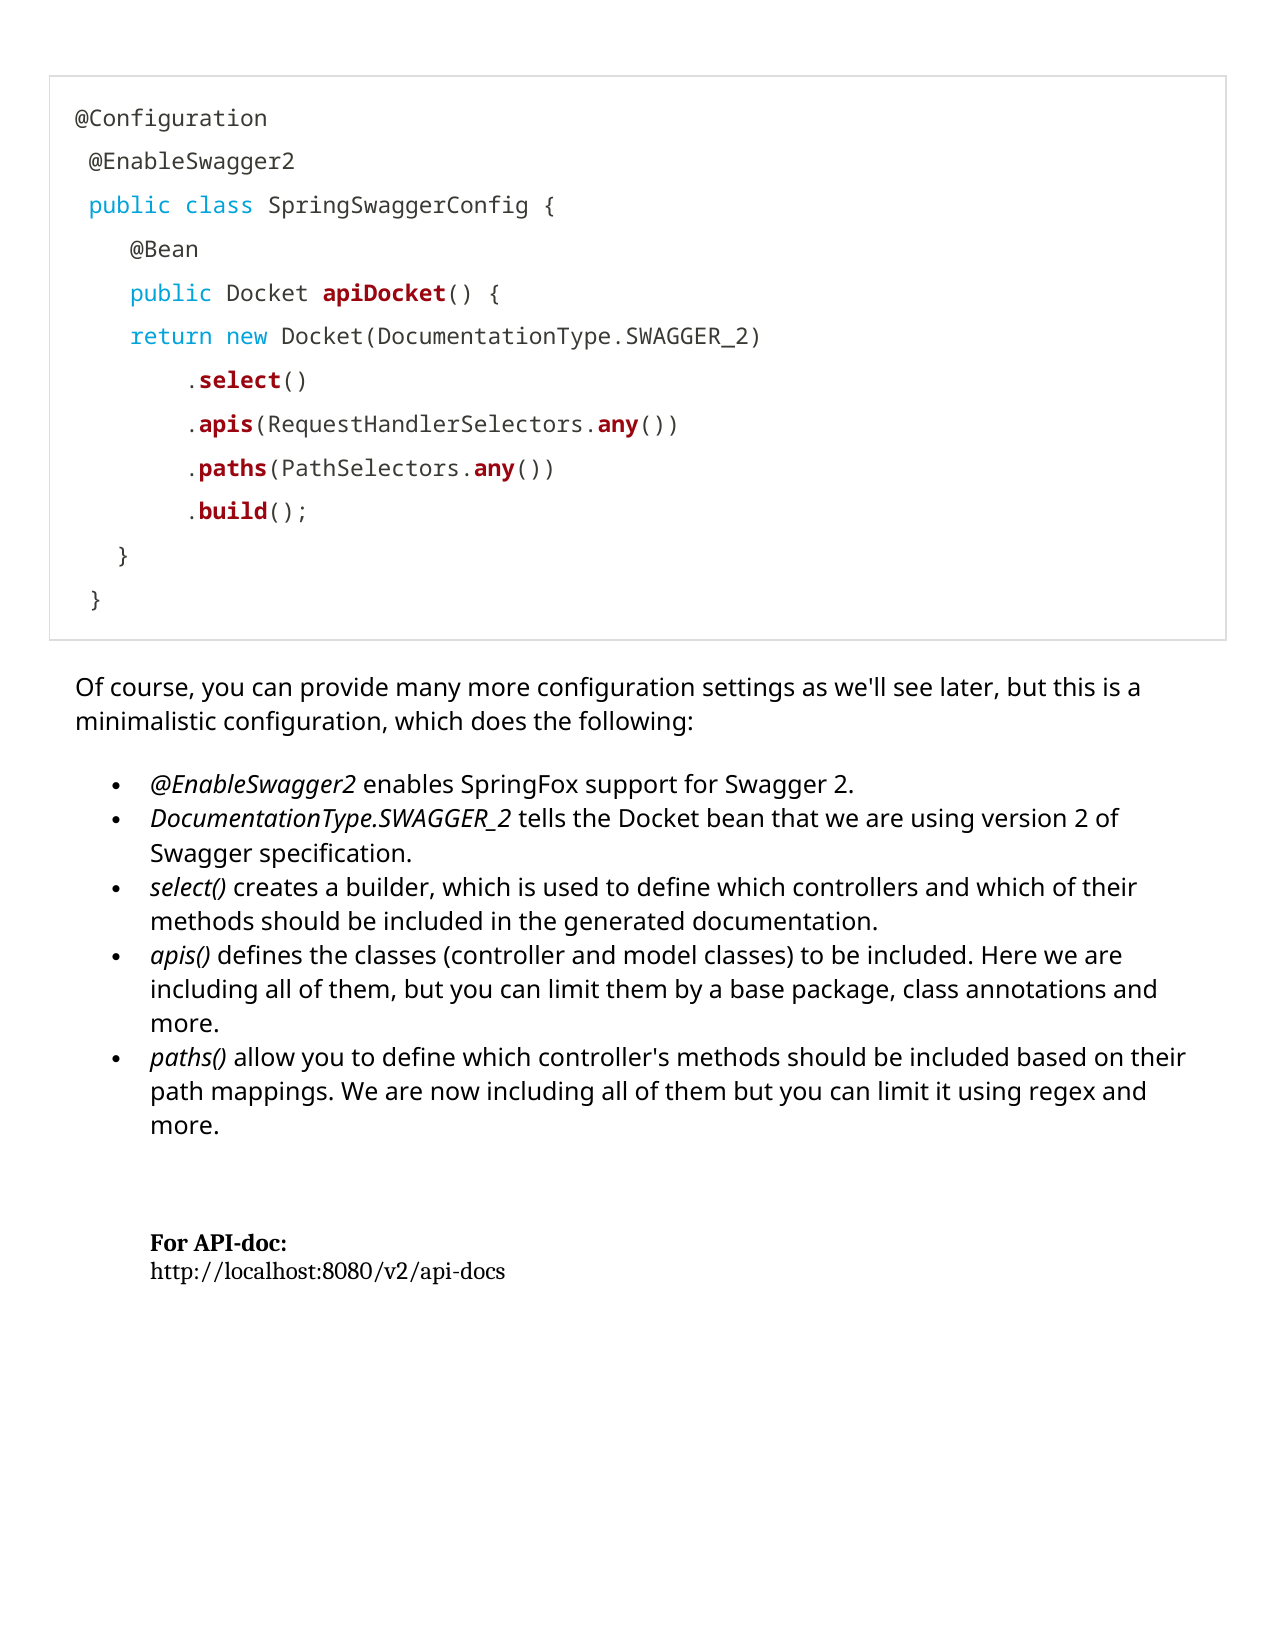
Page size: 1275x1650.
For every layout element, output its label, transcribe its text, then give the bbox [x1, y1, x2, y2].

text } [50, 512, 1225, 556]
text .apis(RequestHandlerSelectors.any()) [50, 381, 1225, 425]
text @EnableSwagger2 [50, 119, 1225, 162]
list select() creates a builder, which is used to define which controllers and which of their methods should be included in the generated documentation. [112, 869, 1200, 937]
text Of course, you can provide many more configuration settings as we'll see later, but this is a minimalistic configuration, which does the following: [75, 670, 1200, 738]
list @EnableSwagger2 enables SpringFox support for Swagger 2. [112, 767, 1200, 801]
text return new Docket(DocumentationType.SWAGGER_2) [50, 294, 1225, 337]
list For API-doc: [150, 1228, 1200, 1257]
text } [50, 556, 1225, 639]
text public class SpringSwaggerConfig { [50, 162, 1225, 206]
text .select() [50, 337, 1225, 381]
text .paths(PathSelectors.any()) [50, 425, 1225, 469]
list http://localhost:8080/v2/api-docs [150, 1257, 1200, 1286]
text public Docket apiDocket() { [50, 250, 1225, 294]
text @Configuration [50, 77, 1225, 119]
list DocumentationType.SWAGGER_2 tells the Docket bean that we are using version 2 of Swagger specification. [112, 801, 1200, 869]
text .build(); [50, 469, 1225, 512]
list paths() allow you to define which controller's methods should be included based on their path mappings. We are now including all of them but you can limit it using regex and more. [112, 1039, 1200, 1142]
list apis() defines the classes (controller and model classes) to be included. Here we are including all of them, but you can limit them by a base package, class annotations and more. [112, 937, 1200, 1039]
text @Bean [50, 206, 1225, 250]
